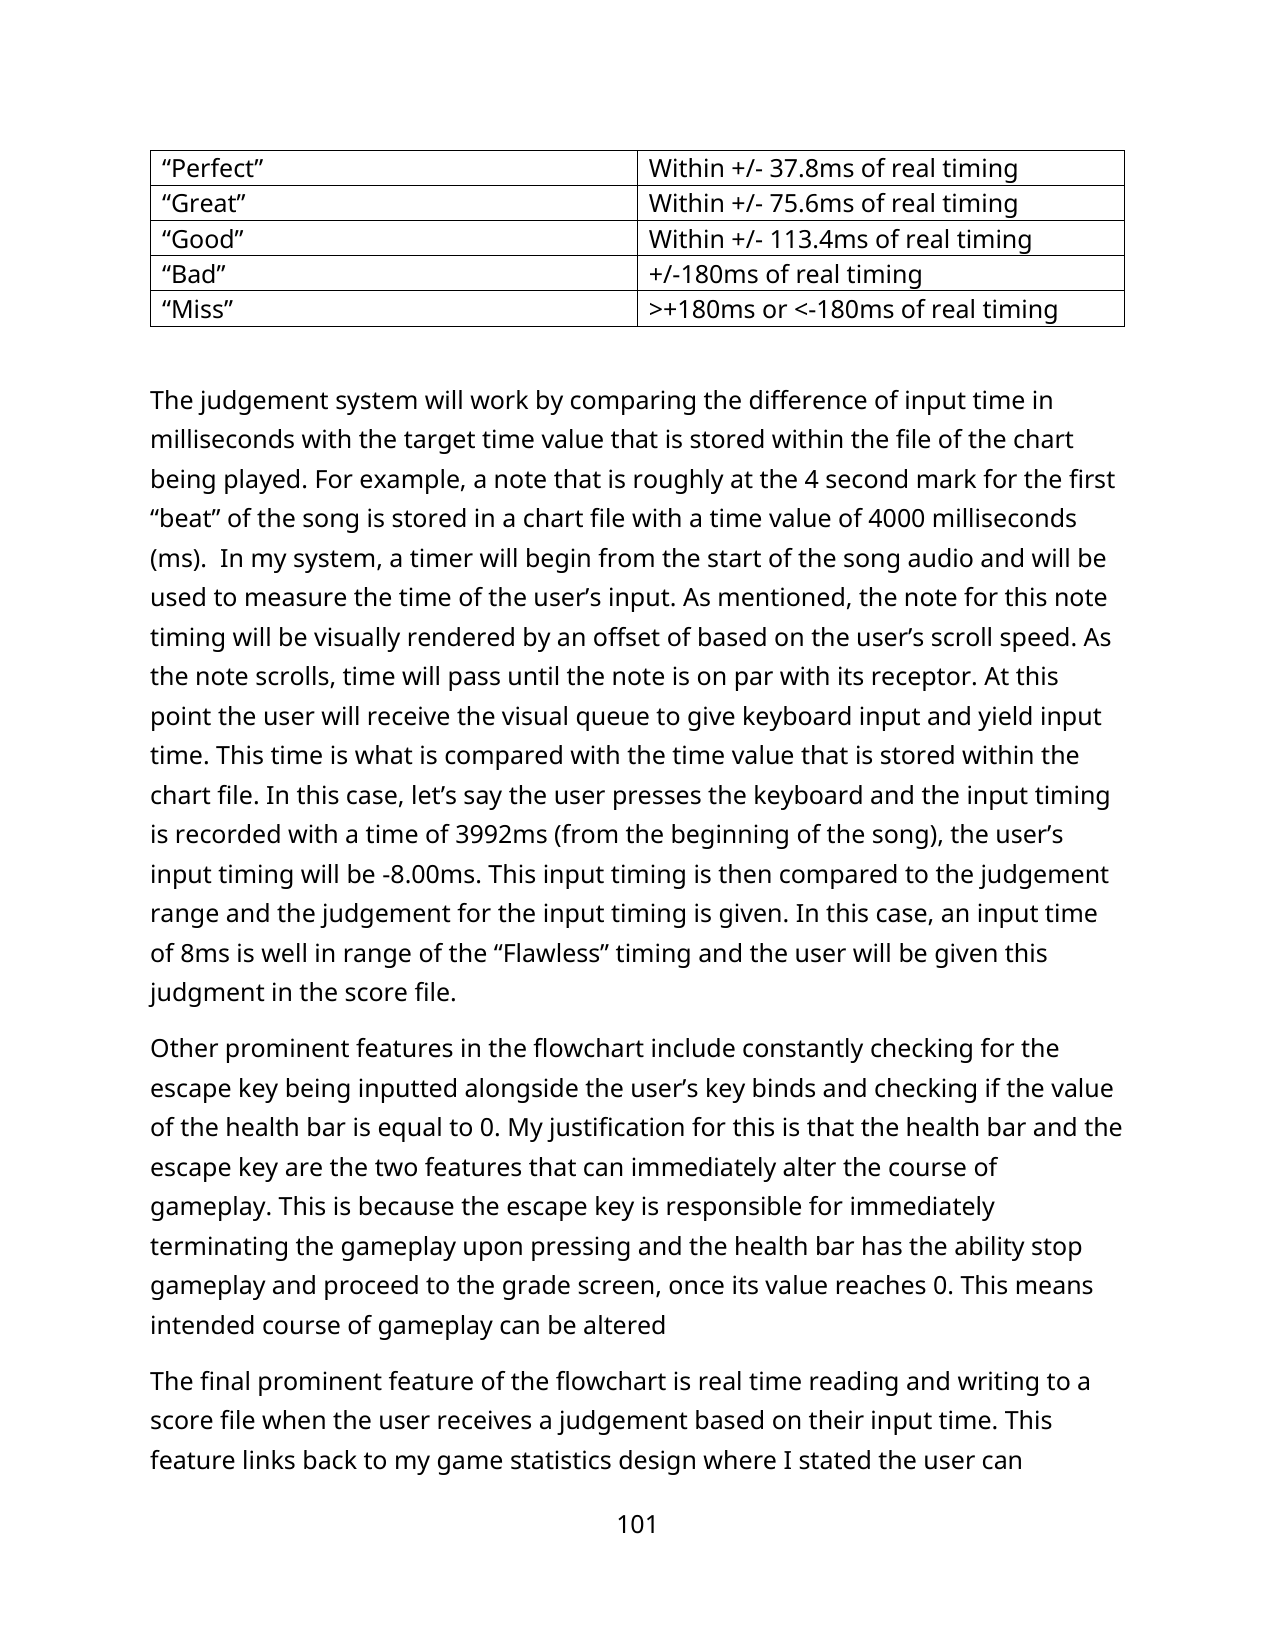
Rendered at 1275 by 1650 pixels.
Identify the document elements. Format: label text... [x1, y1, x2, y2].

table_cell “Miss” [151, 291, 637, 326]
table_cell Within +/- 113.4ms of real timing [638, 221, 1124, 255]
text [150, 1363, 1125, 1477]
table_cell “Perfect” [151, 151, 637, 185]
table_cell “Great” [151, 186, 637, 220]
text The judgement system will work by comparing the difference of input time in milliseconds with the target time value that is stored within the file of the chart being played. For example, a note that is roughly at the 4 second mark for the first “beat” of the song is stored in a chart file with a time value of 4000 milliseconds (ms). In my system, a timer will begin from the start of the song audio and will be used to measure the time of the user’s input. As mentioned, the note for this note timing will be visually rendered by an offset of based on the user’s scroll speed. As the note scrolls, time will pass until the note is on par with its receptor. At this point the user will receive the visual queue to give keyboard input and yield input time. This time is what is compared with the time value that is stored within the chart file. In this case, let’s say the user presses the keyboard and the input timing is recorded with a time of 3992ms (from the beginning of the song), the user’s input timing will be -8.00ms. This input timing is then compared to the judgement range and the judgement for the input timing is given. In this case, an input time of 8ms is well in range of the “Flawless” timing and the user will be given this judgment in the score file. [150, 383, 1125, 1009]
text Other prominent features in the flowchart include constantly checking for the escape key being inputted alongside the user’s key binds and checking if the value of the health bar is equal to 0. My justification for this is that the health bar and the escape key are the two features that can immediately alter the course of gameplay. This is because the escape key is responsible for immediately terminating the gameplay upon pressing and the health bar has the ability stop gameplay and proceed to the grade screen, once its value reaches 0. This means intended course of gameplay can be altered [150, 1031, 1125, 1341]
table_cell >+180ms or <-180ms of real timing [638, 291, 1124, 326]
table_cell +/-180ms of real timing [638, 256, 1124, 290]
table_cell “Bad” [151, 256, 637, 290]
table_cell “Good” [151, 221, 637, 255]
table_cell Within +/- 37.8ms of real timing [638, 151, 1124, 185]
table_cell Within +/- 75.6ms of real timing [638, 186, 1124, 220]
